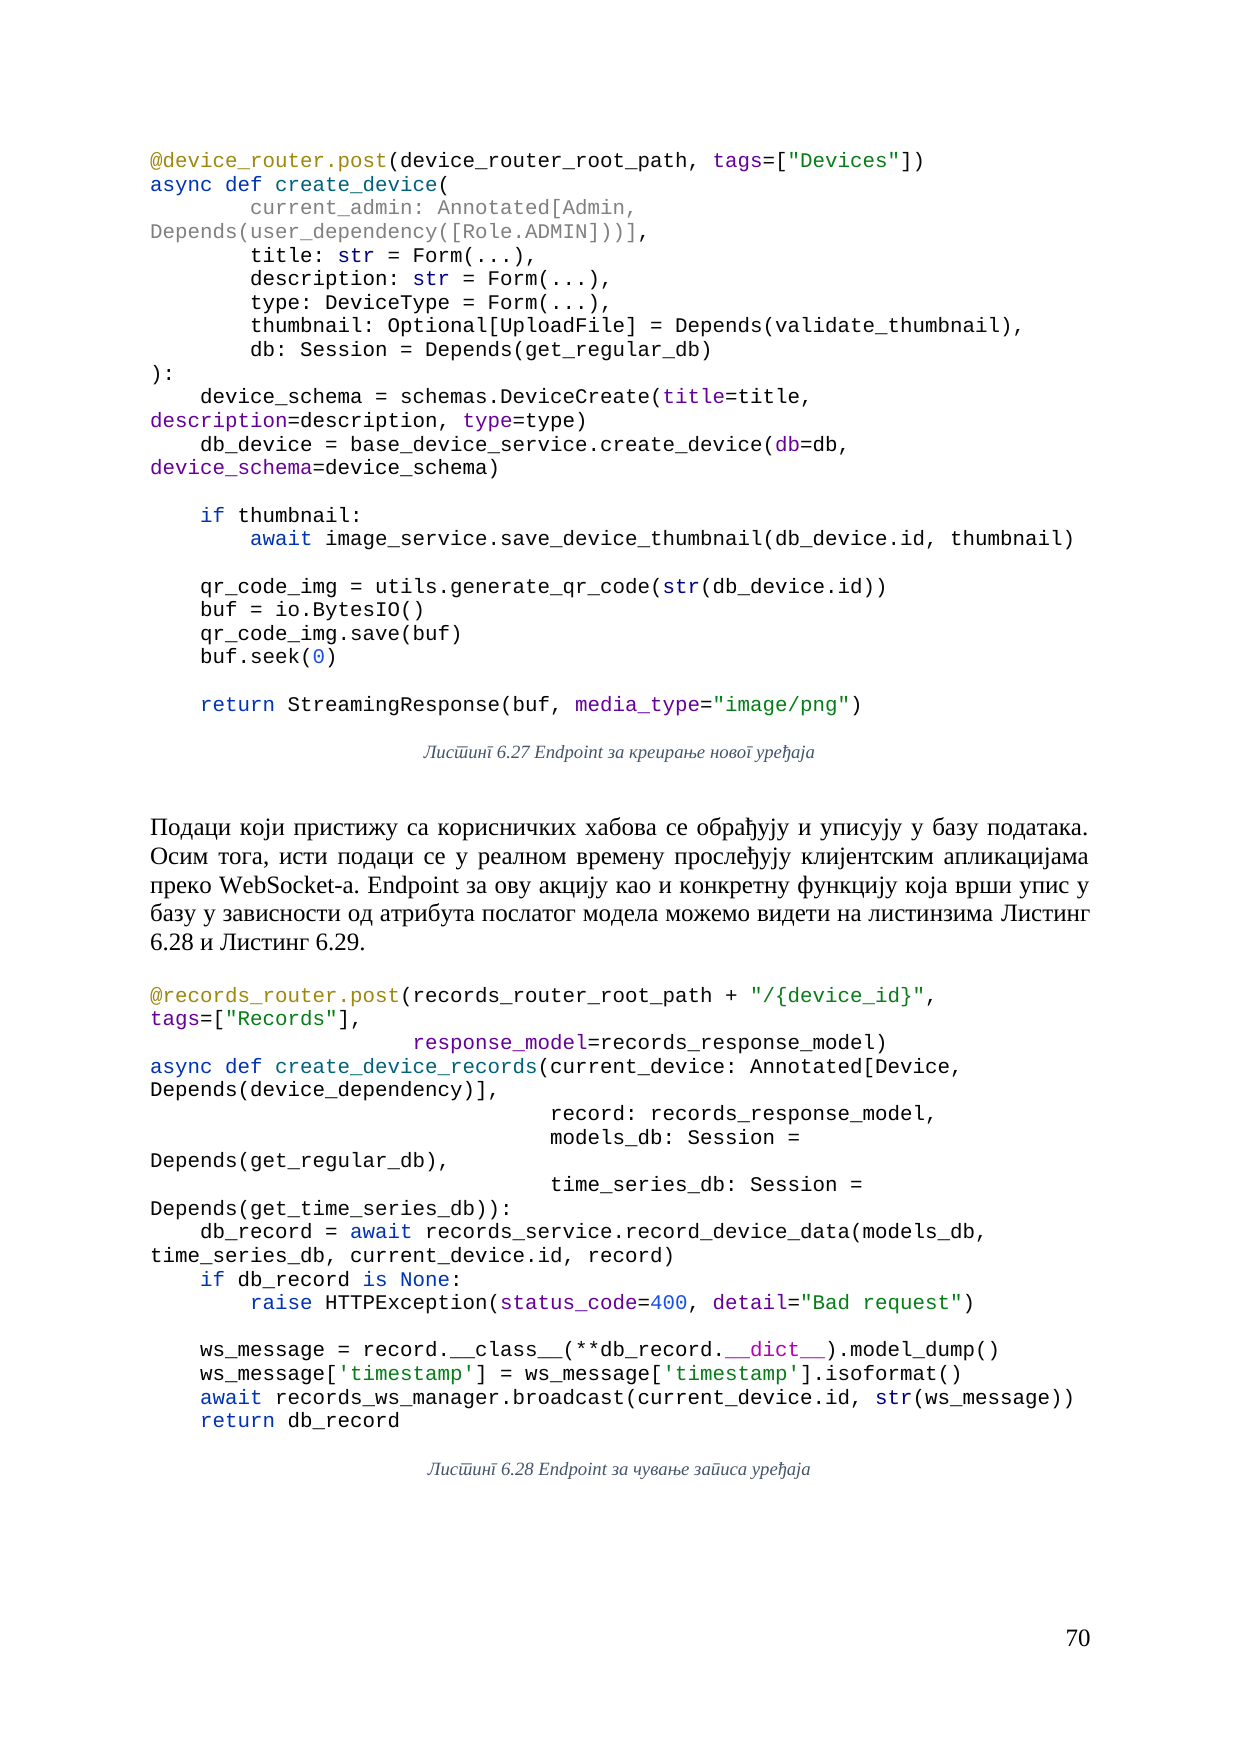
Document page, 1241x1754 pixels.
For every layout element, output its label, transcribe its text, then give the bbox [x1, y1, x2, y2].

text @records_router.post(records_router_root_path + "/{device_id}", tags=["Records"], response_model=records_response_model) async def create_device_records(current_device: Annotated[Device, Depends(device_dependency)], record: records_response_model, models_db: Session = Depends(get_regular_db), time_series_db: Session = Depends(get_time_series_db)): db_record = await records_service.record_device_data(models_db, time_series_db, current_device.id, record) if db_record is None: raise HTTPException(status_code=400, detail="Bad request") ws_message = record.__class__(**db_record.__dict__).model_dump() ws_message['timestamp'] = ws_message['timestamp'].isoformat() await records_ws_manager.broadcast(current_device.id, str(ws_message)) return db_record [150, 985, 1090, 1434]
text @device_router.post(device_router_root_path, tags=["Devices"]) async def create_device( current_admin: Annotated[Admin, Depends(user_dependency([Role.ADMIN]))], title: str = Form(...), description: str = Form(...), type: DeviceType = Form(...), thumbnail: Optional[UploadFile] = Depends(validate_thumbnail), db: Session = Depends(get_regular_db) ): device_schema = schemas.DeviceCreate(title=title, description=description, type=type) db_device = base_device_service.create_device(db=db, device_schema=device_schema) if thumbnail: await image_service.save_device_thumbnail(db_device.id, thumbnail) qr_code_img = utils.generate_qr_code(str(db_device.id)) buf = io.BytesIO() qr_code_img.save(buf) buf.seek(0) return StreamingResponse(buf, media_type="image/png") [150, 150, 1090, 717]
